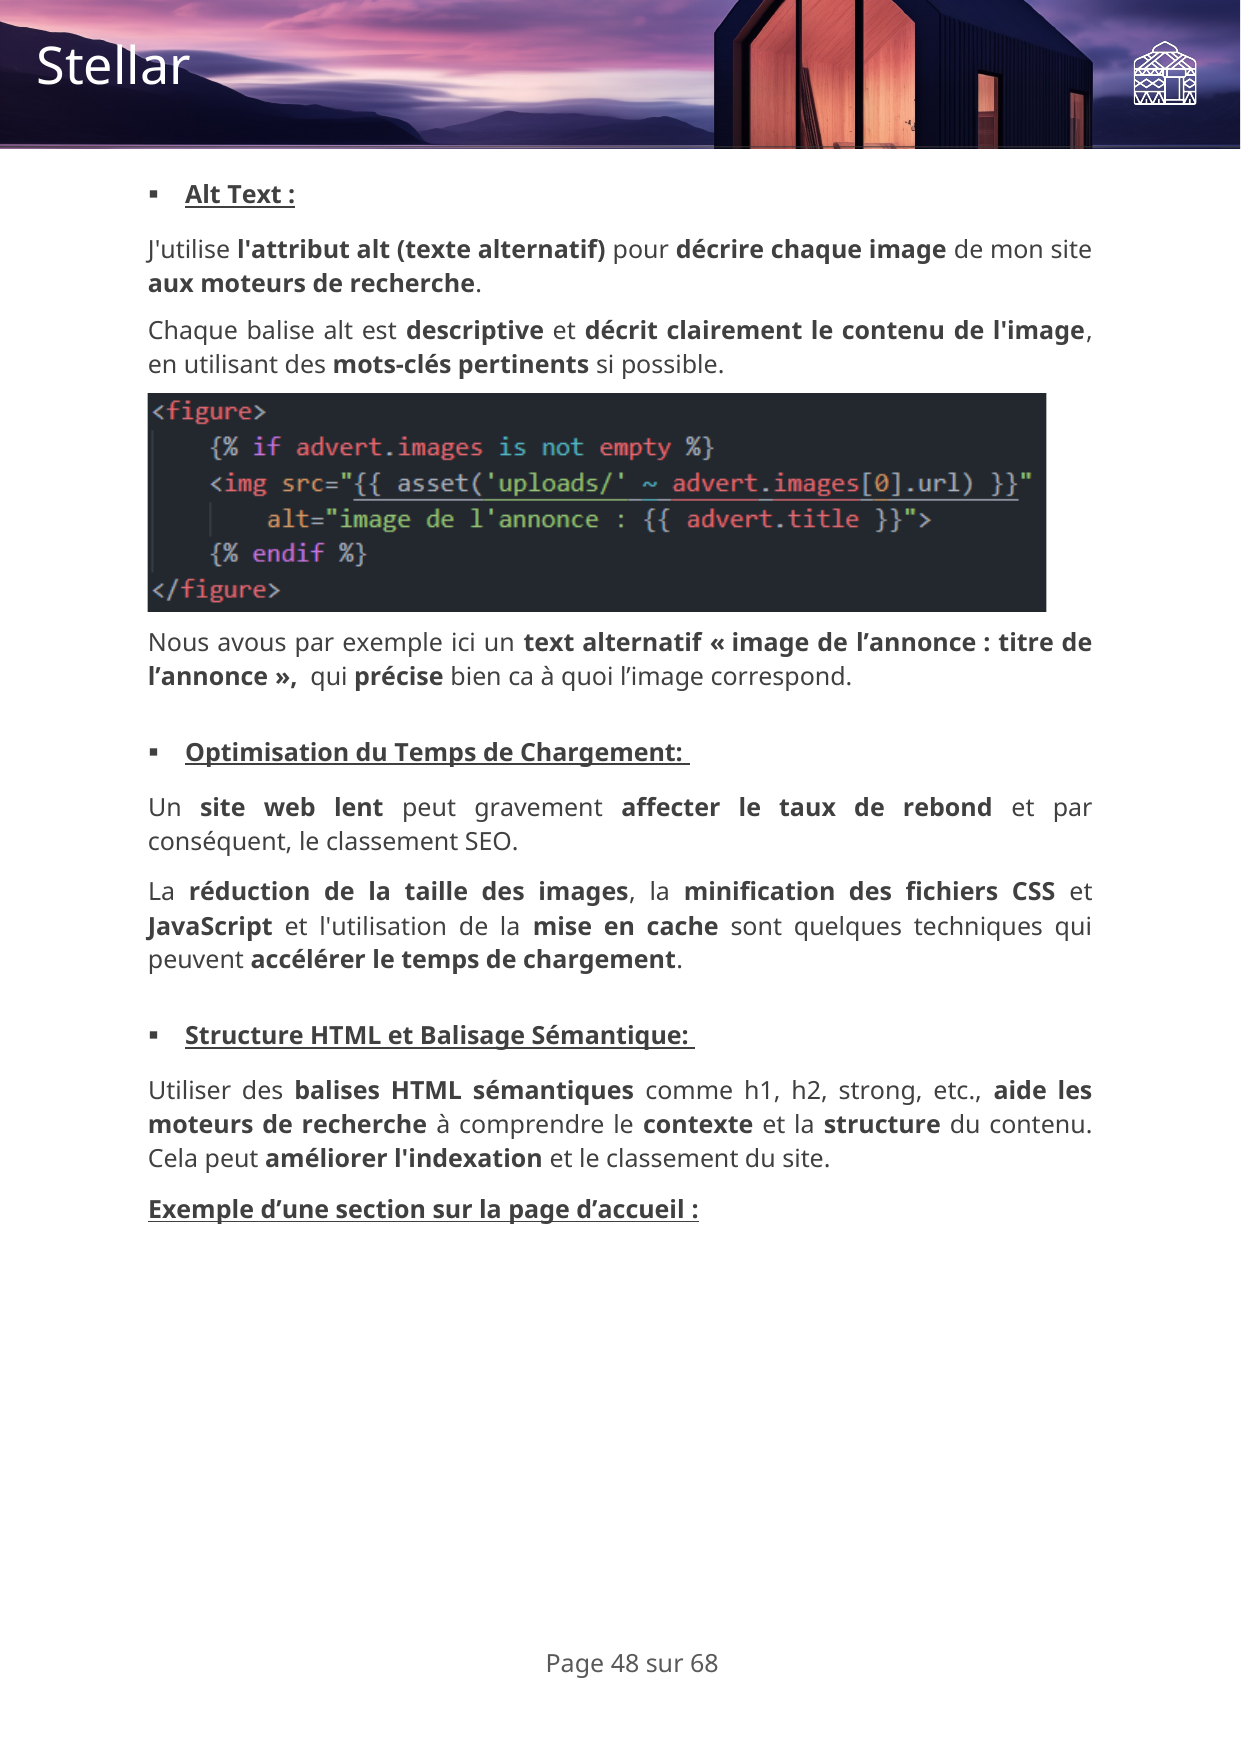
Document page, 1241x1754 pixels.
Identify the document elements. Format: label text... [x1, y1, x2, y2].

text Nous avous par exemple ici un text alternatif « image de l’annonce : titre de l’annonce », qui précise bien ca à quoi l’image correspond. [148, 624, 1092, 693]
text Utiliser des balises HTML sémantiques comme h1, h2, strong, etc., aide les moteurs de recherche à comprendre le contexte et la structure du contenu. Cela peut améliorer l'indexation et le classement du site. [148, 1073, 1092, 1175]
text Chaque balise alt est descriptive et décrit clairement le contenu de l'image, en utilisant des mots-clés pertinents si possible. [148, 313, 1092, 381]
text J'utilise l'attribut alt (texte alternatif) pour décrire chaque image de mon site aux moteurs de recherche. [148, 232, 1092, 300]
subtitle Optimisation du Temps de Chargement: [148, 734, 1092, 768]
text Exemple d’une section sur la page d’accueil : [148, 1192, 1092, 1226]
text La réduction de la taille des images, la minification des fichiers CSS et JavaScript et l'utilisation de la mise en cache sont quelques techniques qui peuvent accélérer le temps de chargement. [148, 874, 1092, 976]
subtitle Alt Text : [148, 177, 1092, 211]
subtitle Structure HTML et Balisage Sémantique: [148, 1018, 1092, 1052]
picture [147, 393, 1047, 612]
picture [0, 0, 1241, 146]
text Un site web lent peut gravement affecter le taux de rebond et par conséquent, le classement SEO. [148, 789, 1092, 857]
